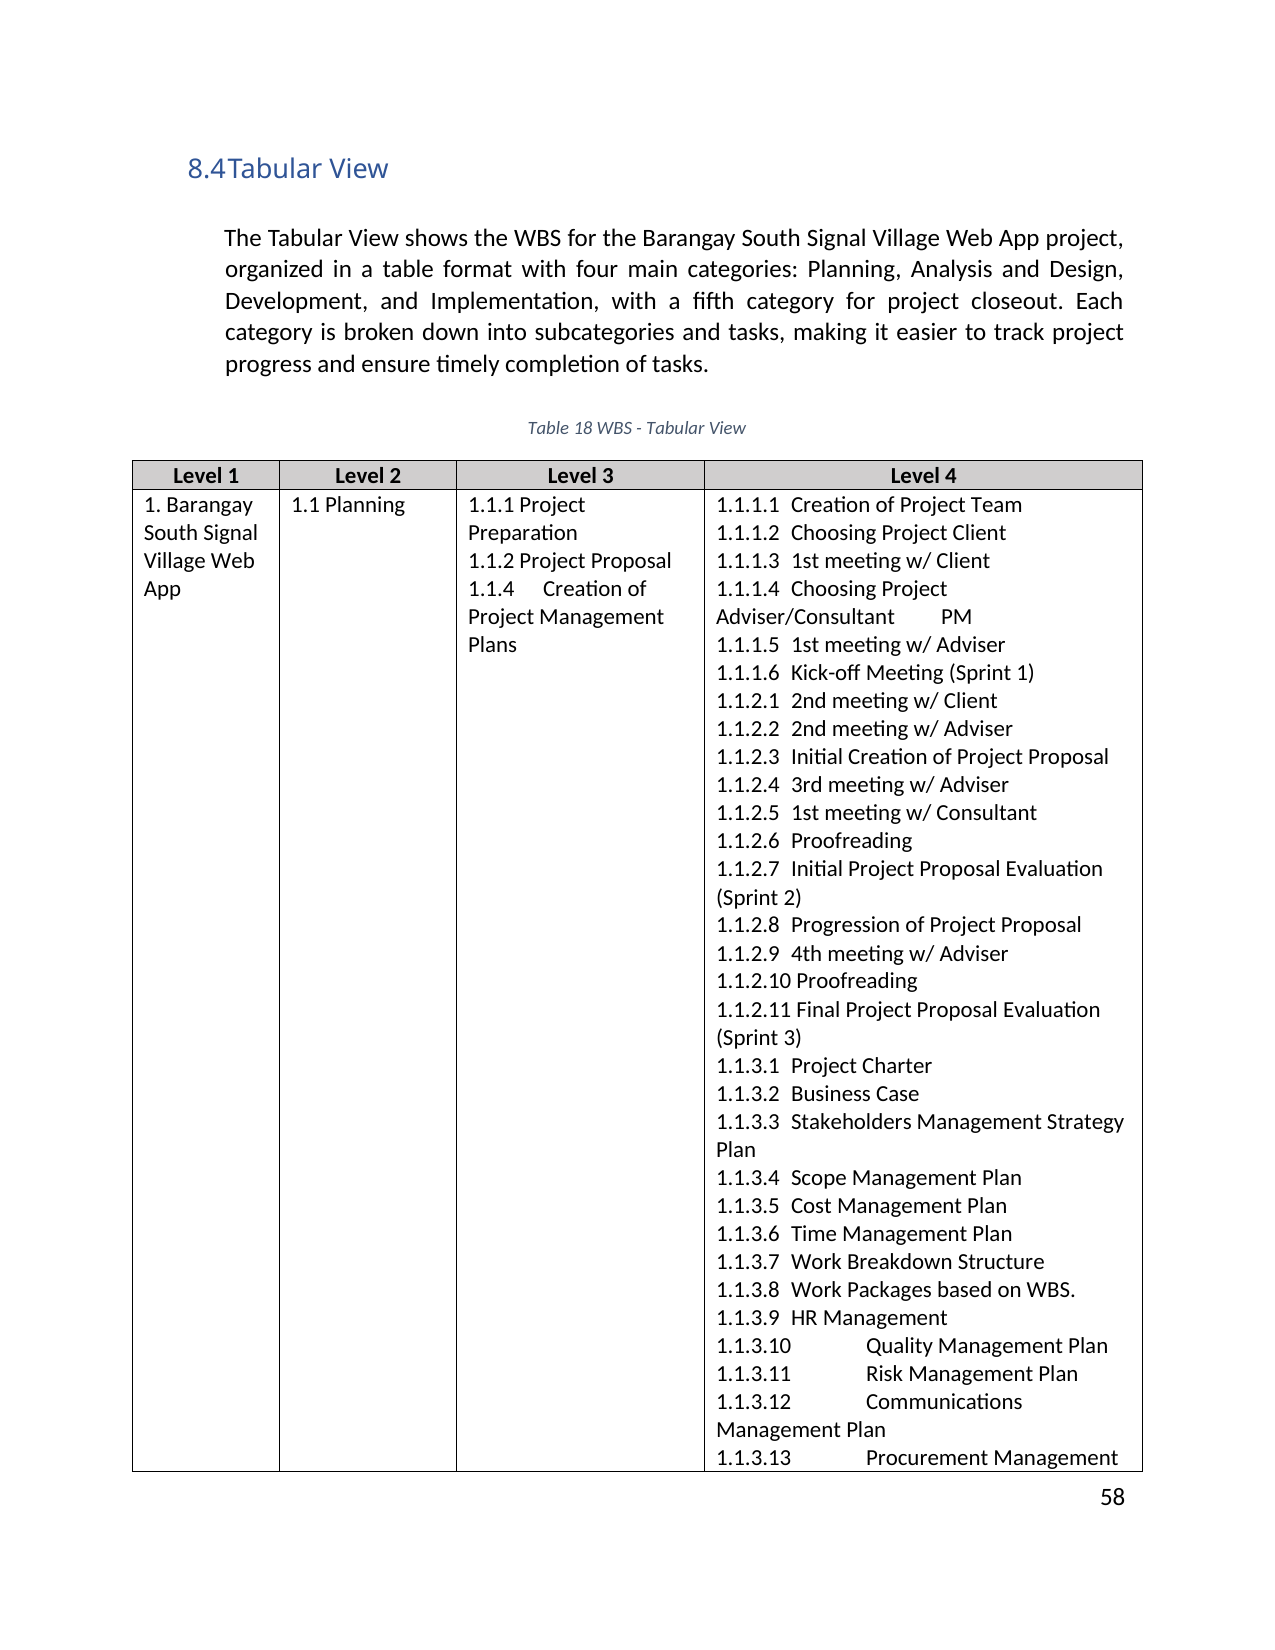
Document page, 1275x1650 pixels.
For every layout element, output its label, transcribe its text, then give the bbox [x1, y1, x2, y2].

text The Tabular View shows the WBS for the Barangay South Signal Village Web App project, organized in a table format with four main categories: Planning, Analysis and Design, Development, and Implementation, with a fifth category for project closeout. Each category is broken down into subcategories and tasks, making it easier to track project progress and ensure timely completion of tasks. [224, 222, 1125, 378]
table_header Level 3 [457, 461, 704, 489]
table_header Level 1 [133, 461, 279, 489]
text Table 18 WBS - Tabular View [150, 416, 1125, 439]
subtitle Tabular View [187, 150, 1125, 187]
table_header Level 2 [280, 461, 456, 489]
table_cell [705, 490, 1142, 1471]
table_header Level 4 [705, 461, 1142, 489]
table_cell 1.1 Planning [280, 490, 456, 1471]
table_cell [133, 490, 279, 1471]
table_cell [457, 490, 704, 1471]
